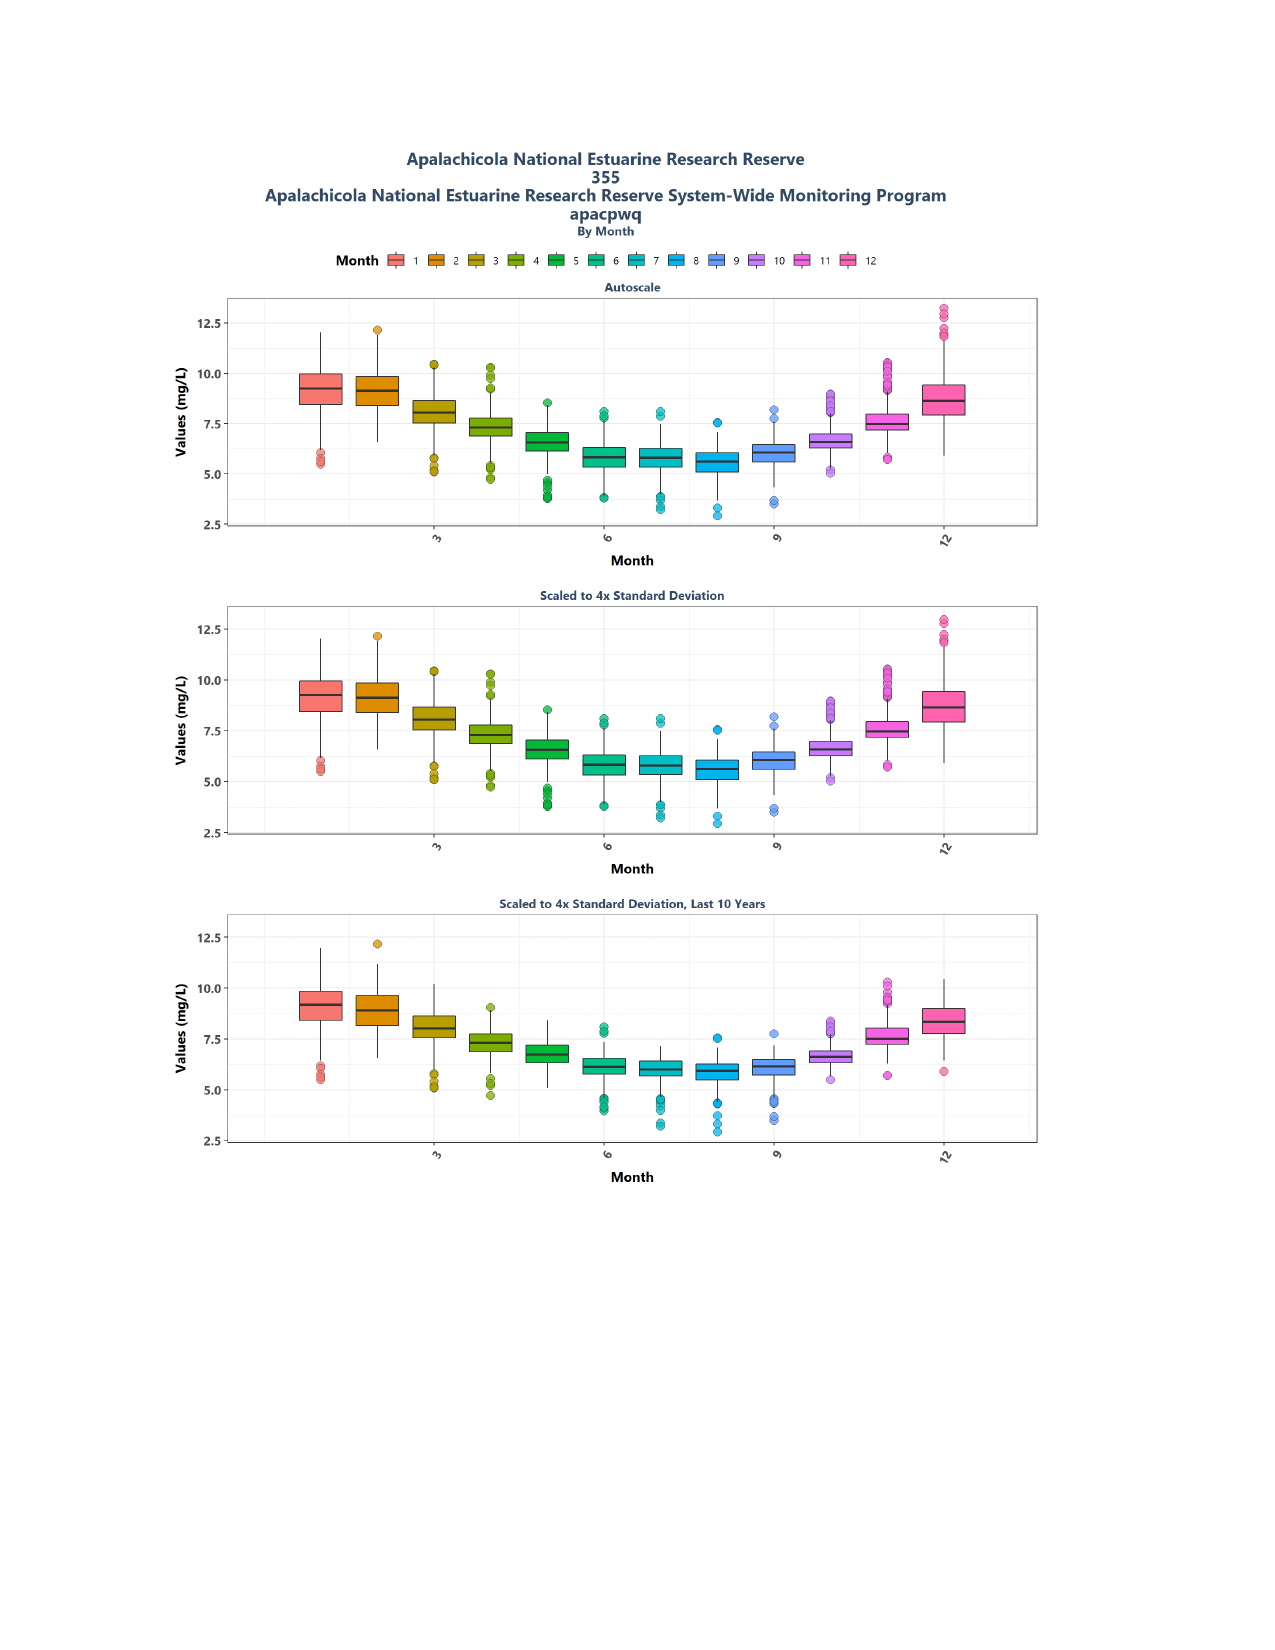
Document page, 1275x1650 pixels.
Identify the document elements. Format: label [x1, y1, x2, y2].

picture [168, 150, 1044, 1200]
